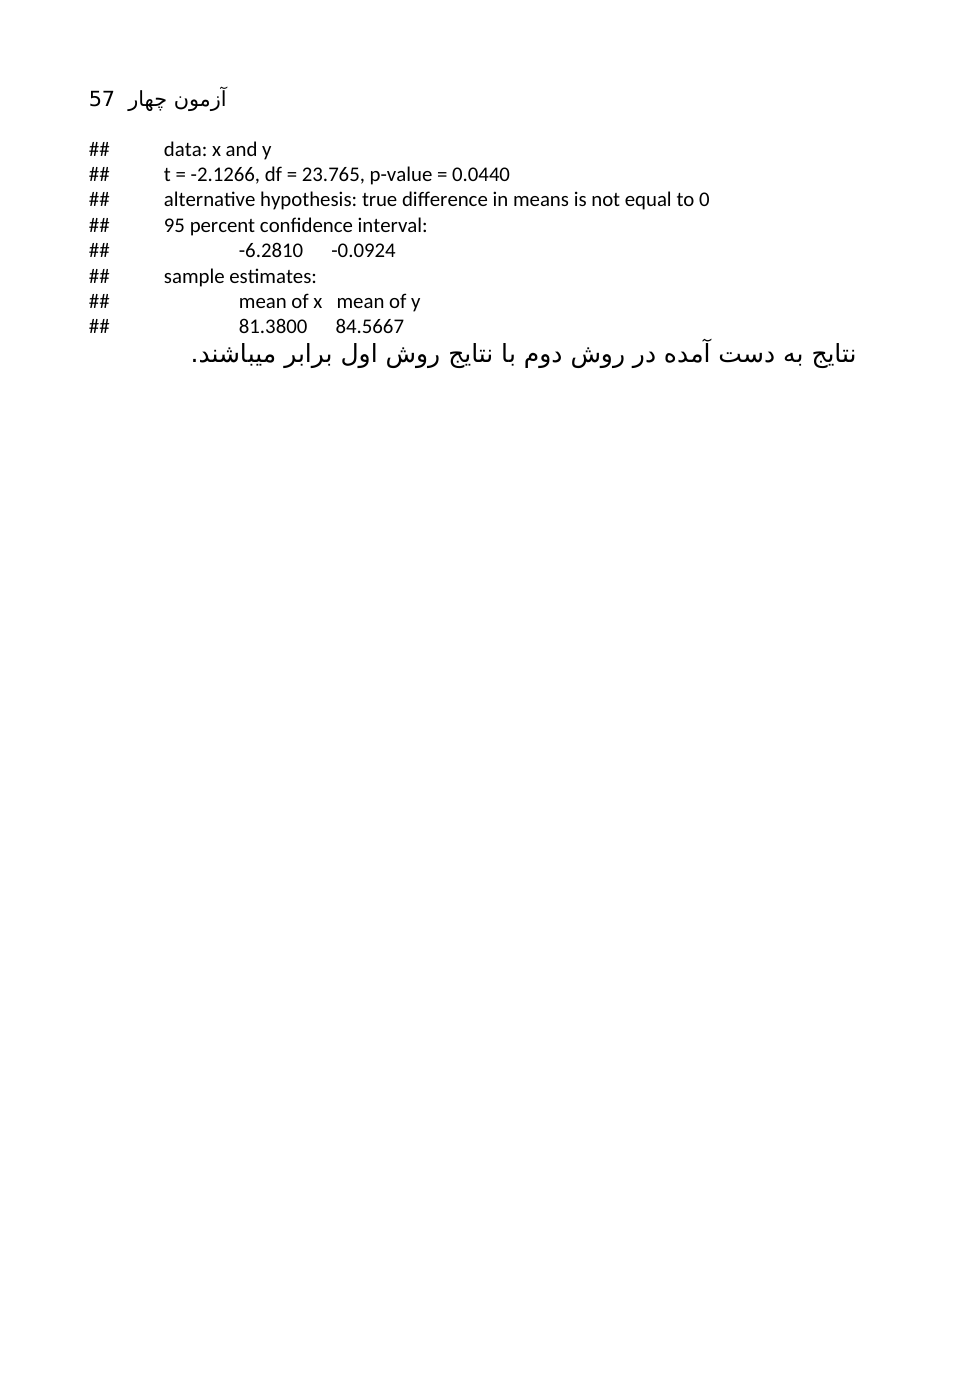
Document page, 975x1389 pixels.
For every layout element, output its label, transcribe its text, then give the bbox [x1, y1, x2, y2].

text نتایج به دست آمده در روش دوم با نتایج روش اول برابر می‏باشند. [89, 339, 857, 368]
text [89, 136, 857, 339]
